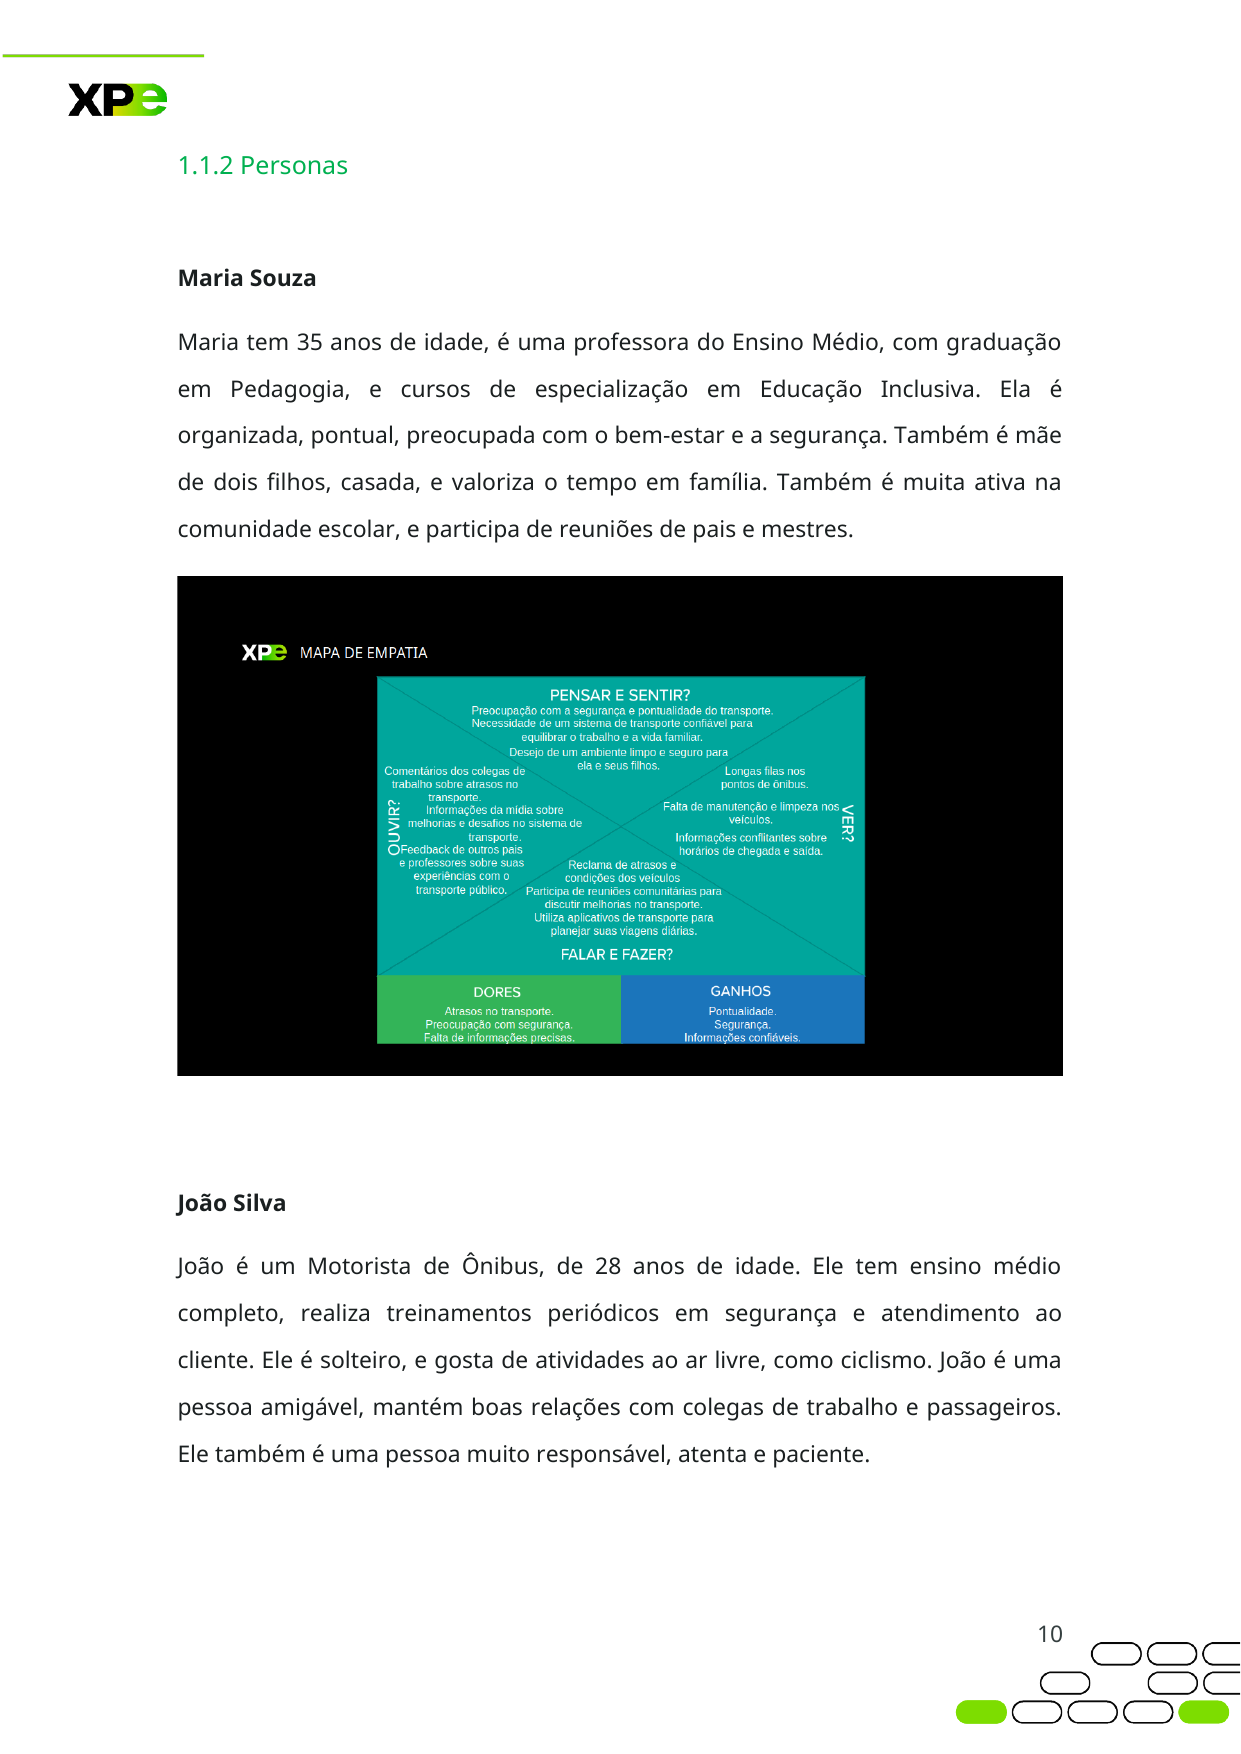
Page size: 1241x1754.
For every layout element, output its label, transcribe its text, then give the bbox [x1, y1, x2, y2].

picture [955, 1642, 1241, 1724]
text João Silva [177, 1187, 1063, 1218]
picture [2, 51, 205, 148]
subtitle 1.1.2 Personas [177, 148, 1063, 182]
text Maria Souza [177, 262, 1063, 293]
picture [177, 576, 1063, 1076]
text João é um Motorista de Ônibus, de 28 anos de idade. Ele tem ensino médio completo, realiza treinamentos periódicos em segurança e atendimento ao cliente. Ele é solteiro, e gosta de atividades ao ar livre, como ciclismo. João é uma pessoa amigável, mantém boas relações com colegas de trabalho e passageiros. Ele também é uma pessoa muito responsável, atenta e paciente. [177, 1250, 1063, 1469]
text Maria tem 35 anos de idade, é uma professora do Ensino Médio, com graduação em Pedagogia, e cursos de especialização em Educação Inclusiva. Ela é organizada, pontual, preocupada com o bem-estar e a segurança. Também é mãe de dois filhos, casada, e valoriza o tempo em família. Também é muita ativa na comunidade escolar, e participa de reuniões de pais e mestres. [177, 326, 1063, 544]
